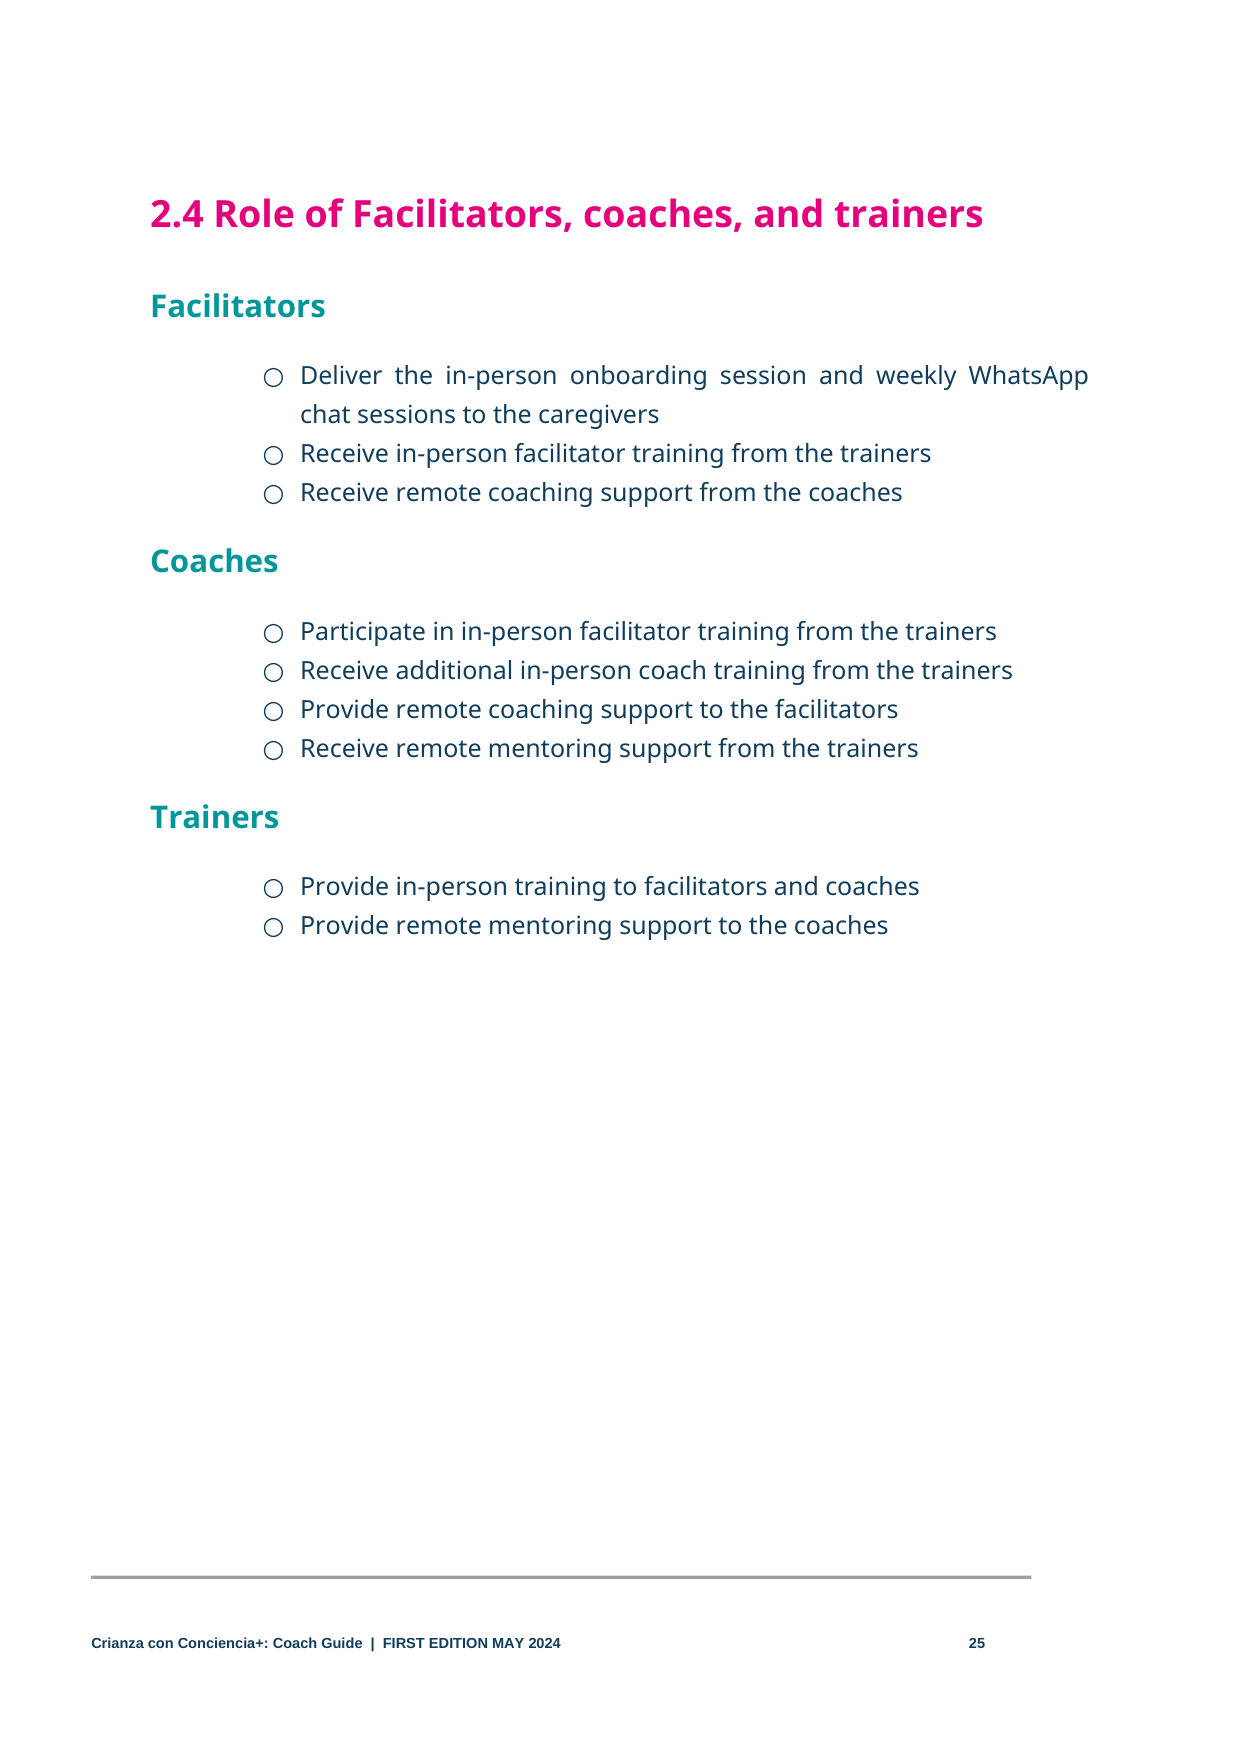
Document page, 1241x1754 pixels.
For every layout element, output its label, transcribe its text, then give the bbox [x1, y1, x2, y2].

subtitle Trainers [150, 795, 1090, 837]
subtitle 2.4 Role of Facilitators, coaches, and trainers [150, 187, 1090, 238]
list Deliver the in-person onboarding session and weekly WhatsApp chat sessions to the caregivers [262, 358, 1090, 431]
subtitle Facilitators [150, 284, 1090, 326]
list Receive in-person facilitator training from the trainers [262, 436, 1090, 470]
list Receive remote mentoring support from the trainers [262, 731, 1090, 765]
list Provide in-person training to facilitators and coaches [262, 869, 1090, 903]
list Participate in in-person facilitator training from the trainers [262, 613, 1090, 647]
subtitle Coaches [150, 539, 1090, 582]
list Provide remote coaching support to the facilitators [262, 692, 1090, 726]
list Receive remote coaching support from the coaches [262, 475, 1090, 509]
list Receive additional in-person coach training from the trainers [262, 652, 1090, 686]
list Provide remote mentoring support to the coaches [262, 908, 1090, 942]
